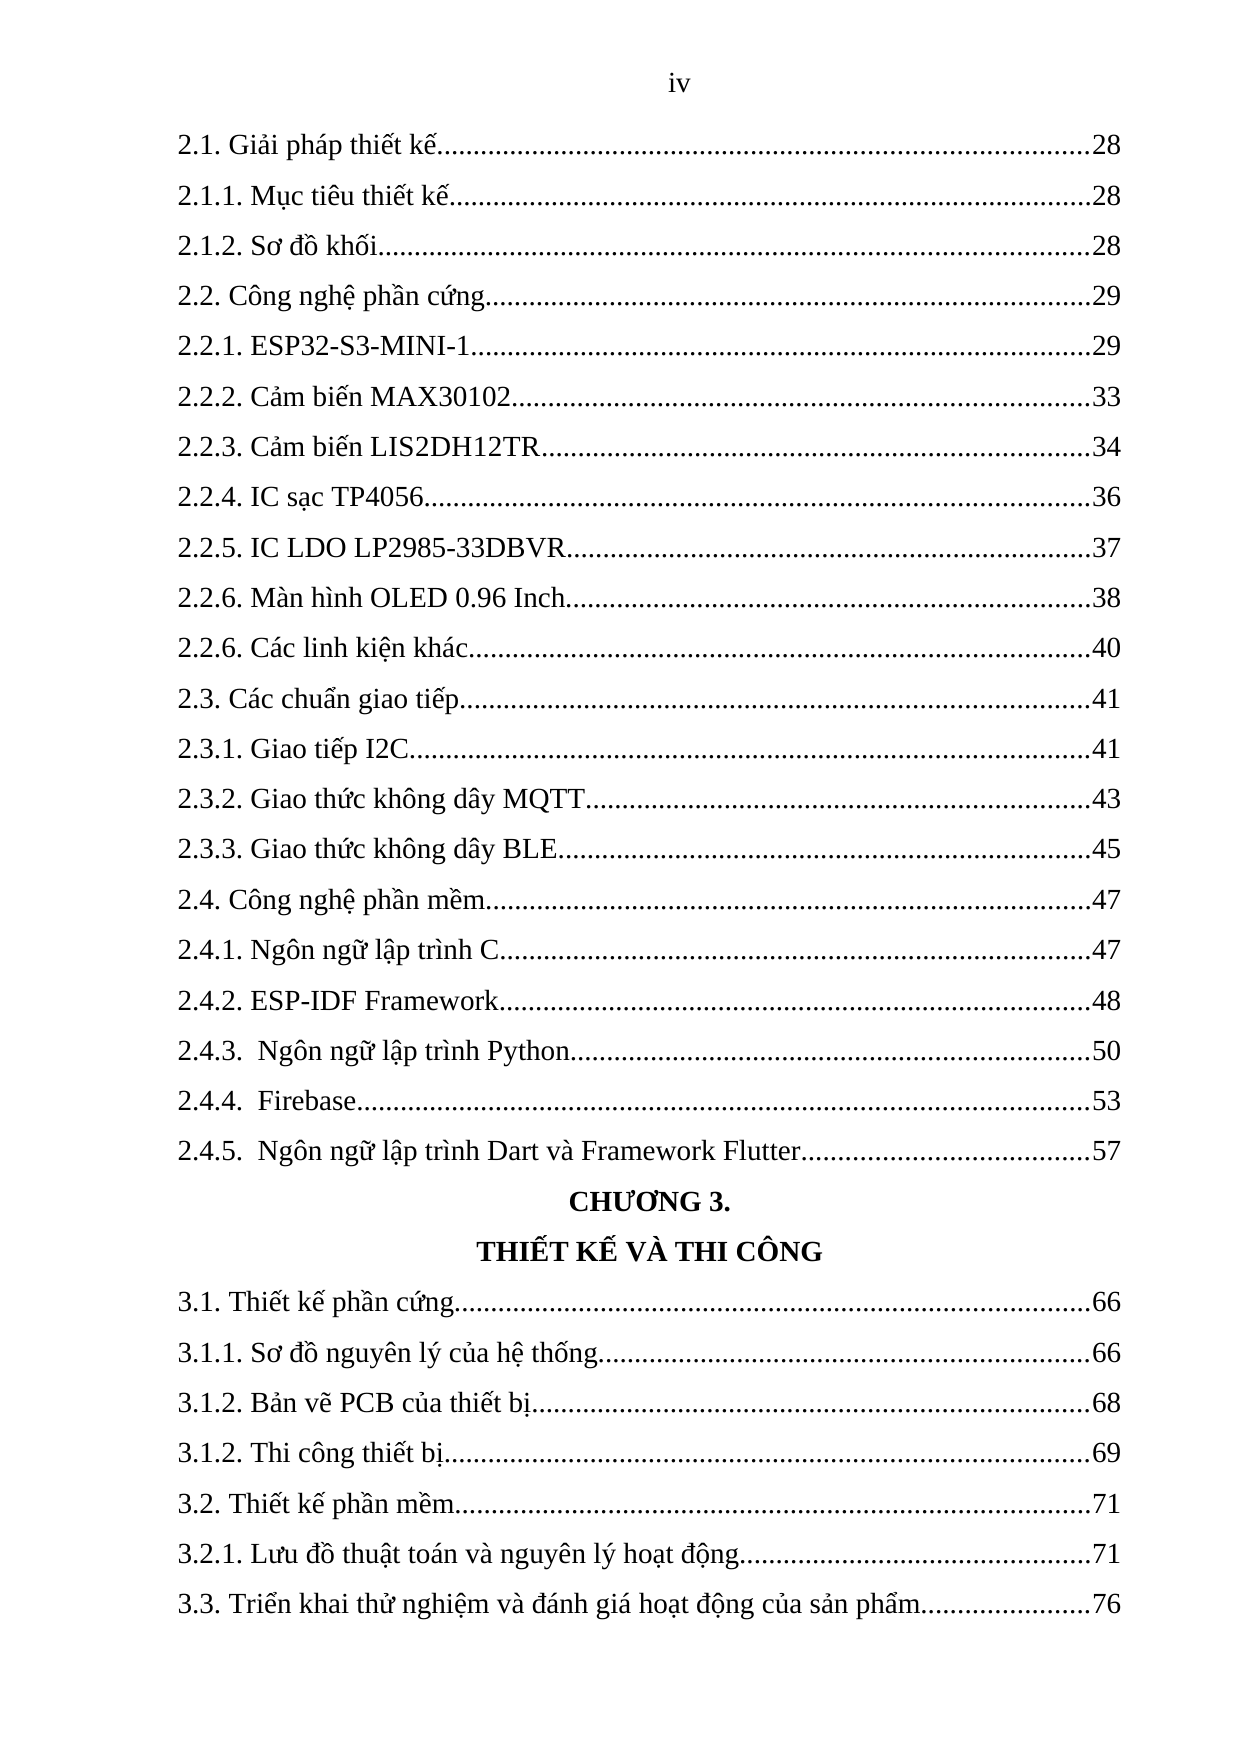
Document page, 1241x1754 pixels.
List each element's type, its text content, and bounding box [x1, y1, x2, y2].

text 2.4.1. Ngôn ngữ lập trình C 47 [177, 932, 1122, 966]
text 2.2. Công nghệ phần cứng 29 [177, 278, 1122, 312]
text 2.2.3. Cảm biến LIS2DH12TR 34 [542, 429, 1122, 463]
text 2.2.1. ESP32-S3-MINI-1 29 [177, 328, 1122, 362]
text 2.1.2. Sơ đồ khối 28 [177, 228, 1122, 261]
text 3.1. Thiết kế phần cứng 66 [177, 1284, 1122, 1318]
text 2.2.6. Màn hình OLED 0.96 Inch 38 [177, 580, 1122, 614]
text 2.4.4. Firebase 53 [177, 1083, 1122, 1117]
text 2.1. Giải pháp thiết kế 28 [177, 127, 1122, 161]
text 3.1.2. Thi công thiết bị 69 [177, 1435, 1122, 1469]
text 2.2.3. Cảm biến LIS2DH12TR 34 [177, 429, 370, 463]
text 2.4. Công nghệ phần mềm 47 [177, 882, 1122, 916]
text 3.3. Triển khai thử nghiệm và đánh giá hoạt động của sản phẩm 76 [177, 1586, 1122, 1620]
text 2.4.2. ESP-IDF Framework 48 [177, 983, 1122, 1016]
text THIẾT KẾ VÀ THI CÔNG [177, 1234, 1122, 1268]
text 2.2.5. IC LDO LP2985-33DBVR 37 [177, 530, 1122, 563]
text 3.2. Thiết kế phần mềm 71 [177, 1486, 1122, 1519]
text 2.4.3. Ngôn ngữ lập trình Python 50 [177, 1033, 1122, 1066]
text 3.1.2. Bản vẽ PCB của thiết bị 68 [177, 1385, 1122, 1419]
text 2.2.6. Các linh kiện khác 40 [177, 630, 1122, 664]
text 2.3.2. Giao thức không dây MQTT 43 [177, 781, 1122, 815]
text 3.2.1. Lưu đồ thuật toán và nguyên lý hoạt động 71 [177, 1536, 1122, 1569]
text 3.1.1. Sơ đồ nguyên lý của hệ thống 66 [177, 1335, 1122, 1368]
text 2.3.3. Giao thức không dây BLE 45 [177, 832, 1122, 865]
text 2.4.5. Ngôn ngữ lập trình Dart và Framework Flutter 57 [177, 1133, 1122, 1167]
text 2.2.4. IC sạc TP4056 36 [177, 479, 1122, 513]
text 2.3. Các chuẩn giao tiếp 41 [177, 681, 1122, 714]
text CHƯƠNG 3. [177, 1184, 1122, 1217]
text 2.3.1. Giao tiếp I2C 41 [177, 731, 1122, 764]
text 2.1.1. Mục tiêu thiết kế 28 [177, 178, 1122, 211]
text 2.2.2. Cảm biến MAX30102 33 [177, 379, 1122, 412]
